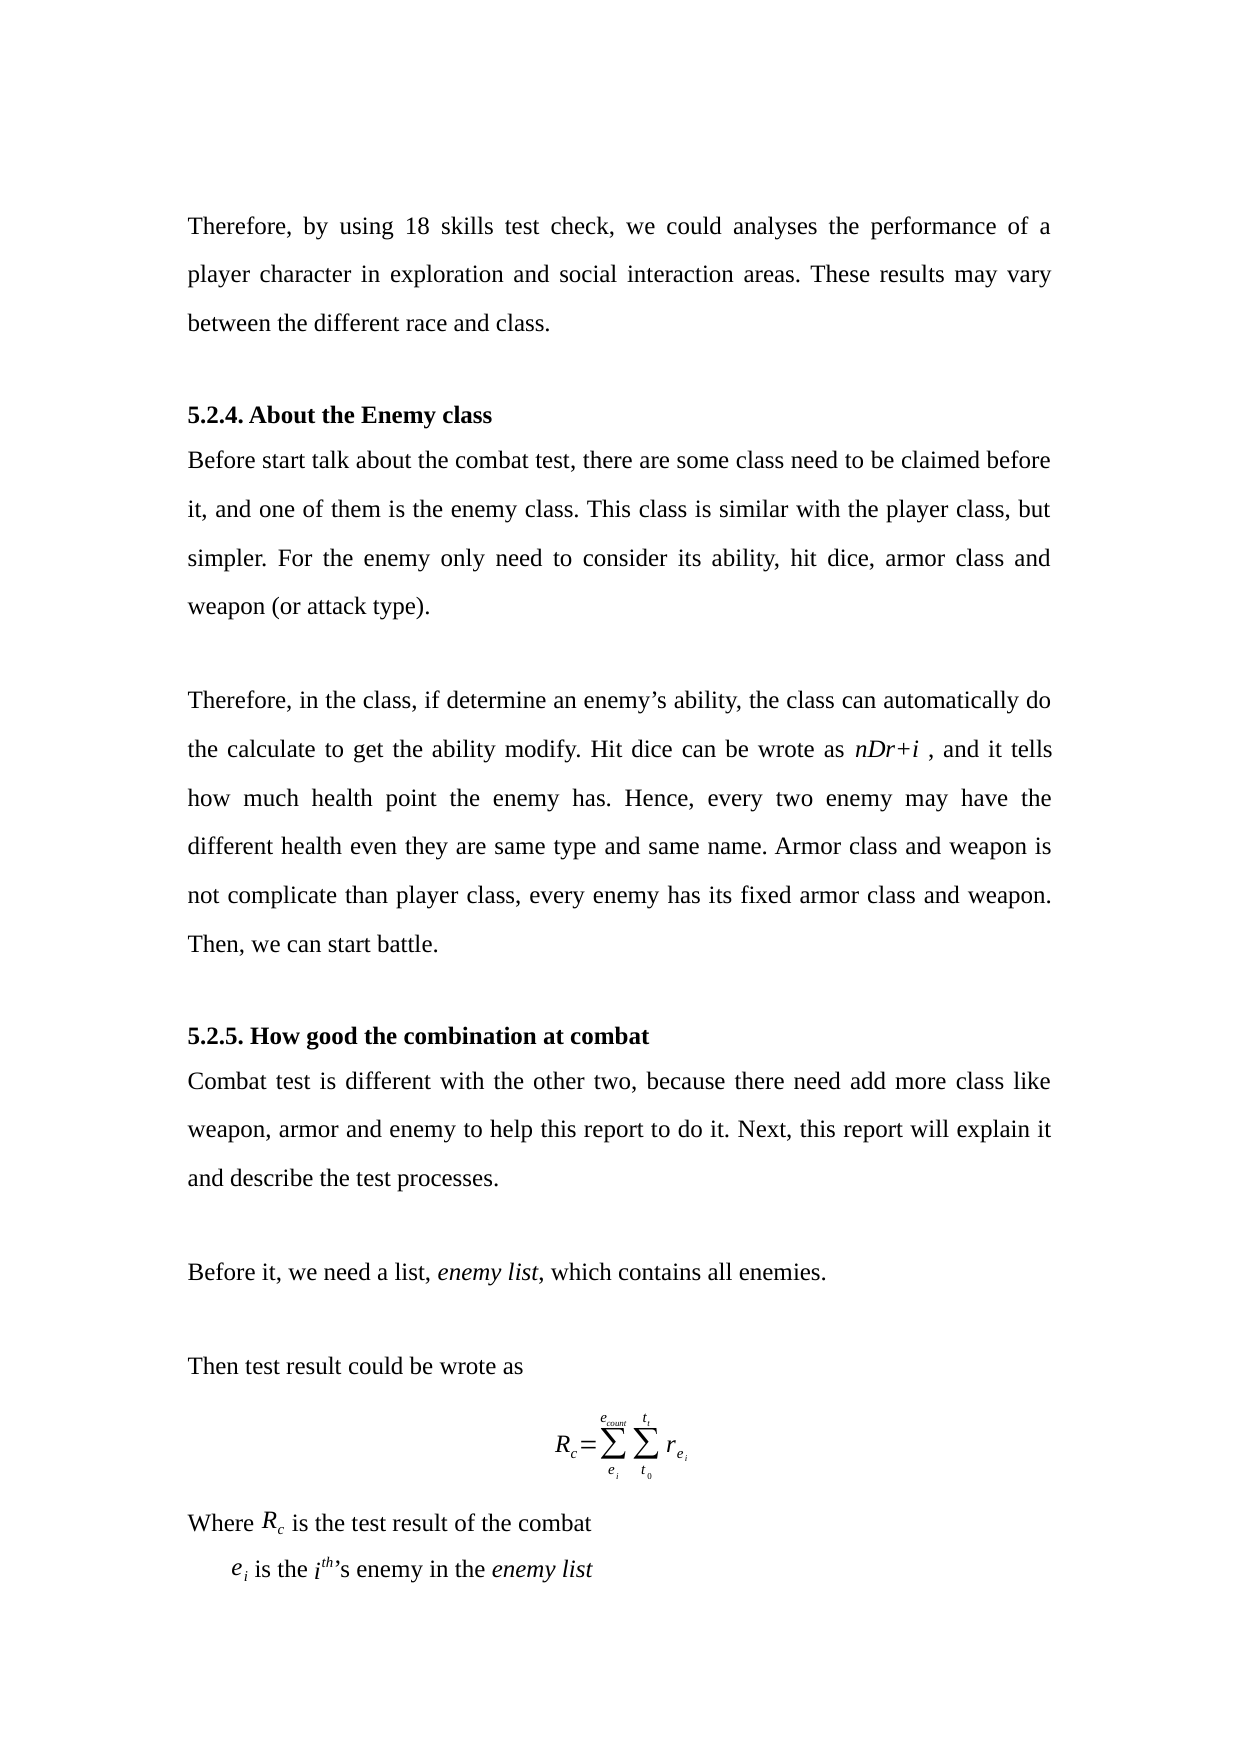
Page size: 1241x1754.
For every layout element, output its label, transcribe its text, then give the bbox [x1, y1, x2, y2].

text Where is the test result of the combat [187, 1506, 1053, 1538]
text Before start talk about the combat test, there are some class need to be claimed before it, and one of them is the enemy class. This class is similar with the player class, but simpler. For the enemy only need to consider its ability, hit dice, armor class and weapon (or attack type). [187, 443, 1053, 622]
text Therefore, by using 18 skills test check, we could analyses the performance of a player character in exploration and social interaction areas. These results may vary between the different race and class. [187, 209, 1053, 339]
text Therefore, in the class, if determine an enemy’s ability, the class can automatically do the calculate to get the ability modify. Hit dice can be wrote as nDr+i , and it tells how much health point the enemy has. Hence, every two enemy may have the different health even they are same type and same name. Armor class and weapon is not complicate than player class, every enemy has its fixed armor class and weapon. Then, we can start battle. [187, 683, 1053, 959]
text Combat test is different with the other two, because there need add more class like weapon, armor and enemy to help this report to do it. Next, this report will explain it and describe the test processes. [187, 1064, 1053, 1194]
title 5.2.5. How good the combination at combat [187, 1021, 1031, 1049]
text Before it, we need a list, enemy list, which contains all enemies. [187, 1255, 1053, 1288]
text is the ’s enemy in the enemy list [187, 1553, 1053, 1585]
text Then test result could be wrote as [187, 1349, 1053, 1381]
title 5.2.4. About the Enemy class [187, 400, 1031, 429]
